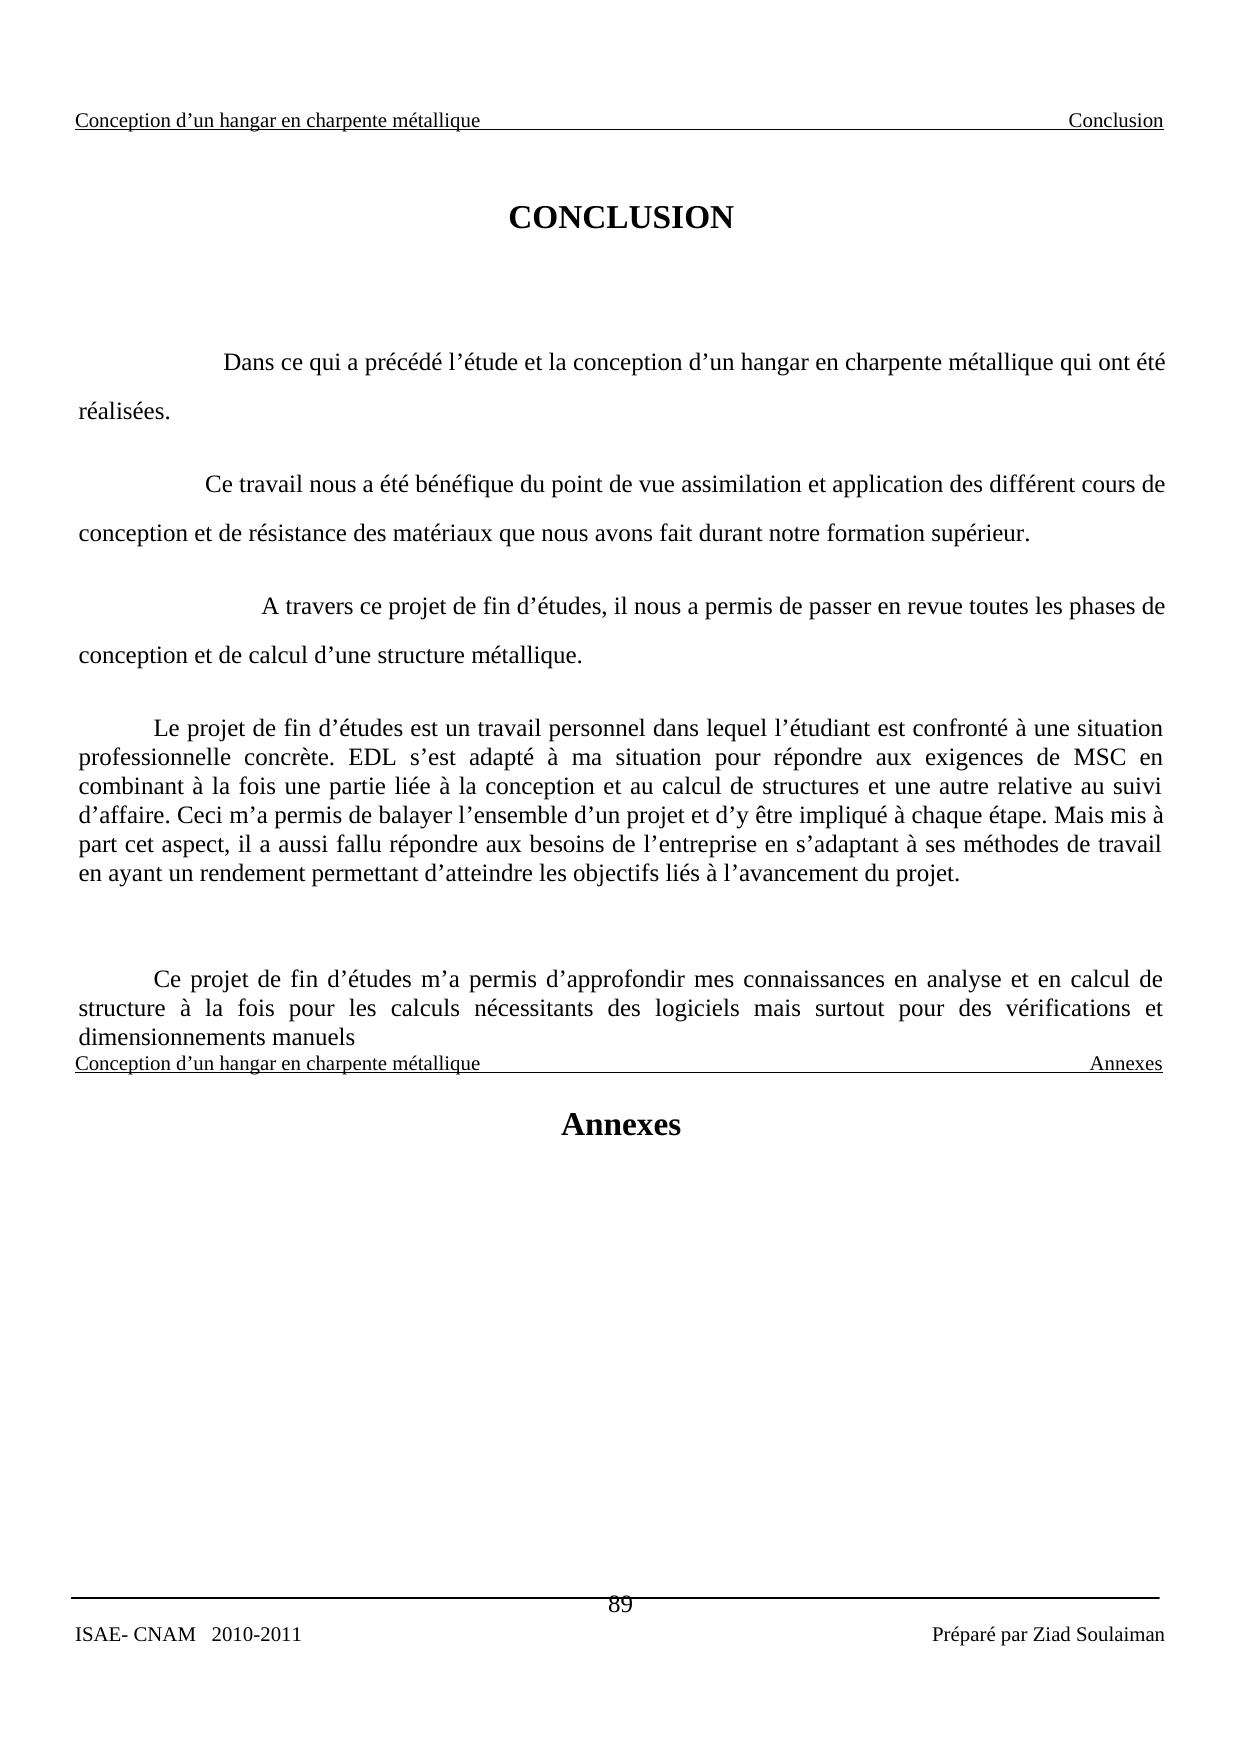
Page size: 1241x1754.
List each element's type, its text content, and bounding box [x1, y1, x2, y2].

text Ce travail nous a été bénéfique du point de vue assimilation et application des différent cours de [75, 469, 1166, 498]
text Conception d’un hangar en charpente métallique Annexes [75, 1051, 1166, 1075]
text conception et de calcul d’une structure métallique. [78, 640, 1164, 668]
subtitle CONCLUSION [75, 198, 1167, 236]
text réalisées. [78, 396, 1164, 424]
text A travers ce projet de fin d’études, il nous a permis de passer en revue toutes les phases de [75, 591, 1166, 620]
text conception et de résistance des matériaux que nous avons fait durant notre formation supérieur. [78, 518, 1164, 546]
text Conception d’un hangar en charpente métallique Conclusion [75, 108, 1166, 132]
text Le projet de fin d’études est un travail personnel dans lequel l’étudiant est confronté à une situation professionnelle concrète. EDL s’est adapté à ma situation pour répondre aux exigences de MSC en combinant à la fois une partie liée à la conception et au calcul de structures et une autre relative au suivi d’affaire. Ceci m’a permis de balayer l’ensemble d’un projet et d’y être impliqué à chaque étape. Mais mis à part cet aspect, il a aussi fallu répondre aux besoins de l’entreprise en s’adaptant à ses méthodes de travail en ayant un rendement permettant d’atteindre les objectifs liés à l’avancement du projet. [78, 713, 1164, 886]
text Dans ce qui a précédé l’étude et la conception d’un hangar en charpente métallique qui ont été [75, 347, 1166, 376]
text Ce projet de fin d’études m’a permis d’approfondir mes connaissances en analyse et en calcul de structure à la fois pour les calculs nécessitants des logiciels mais surtout pour des vérifications et dimensionnements manuels [78, 964, 1164, 1051]
subtitle Annexes [75, 1105, 1167, 1143]
